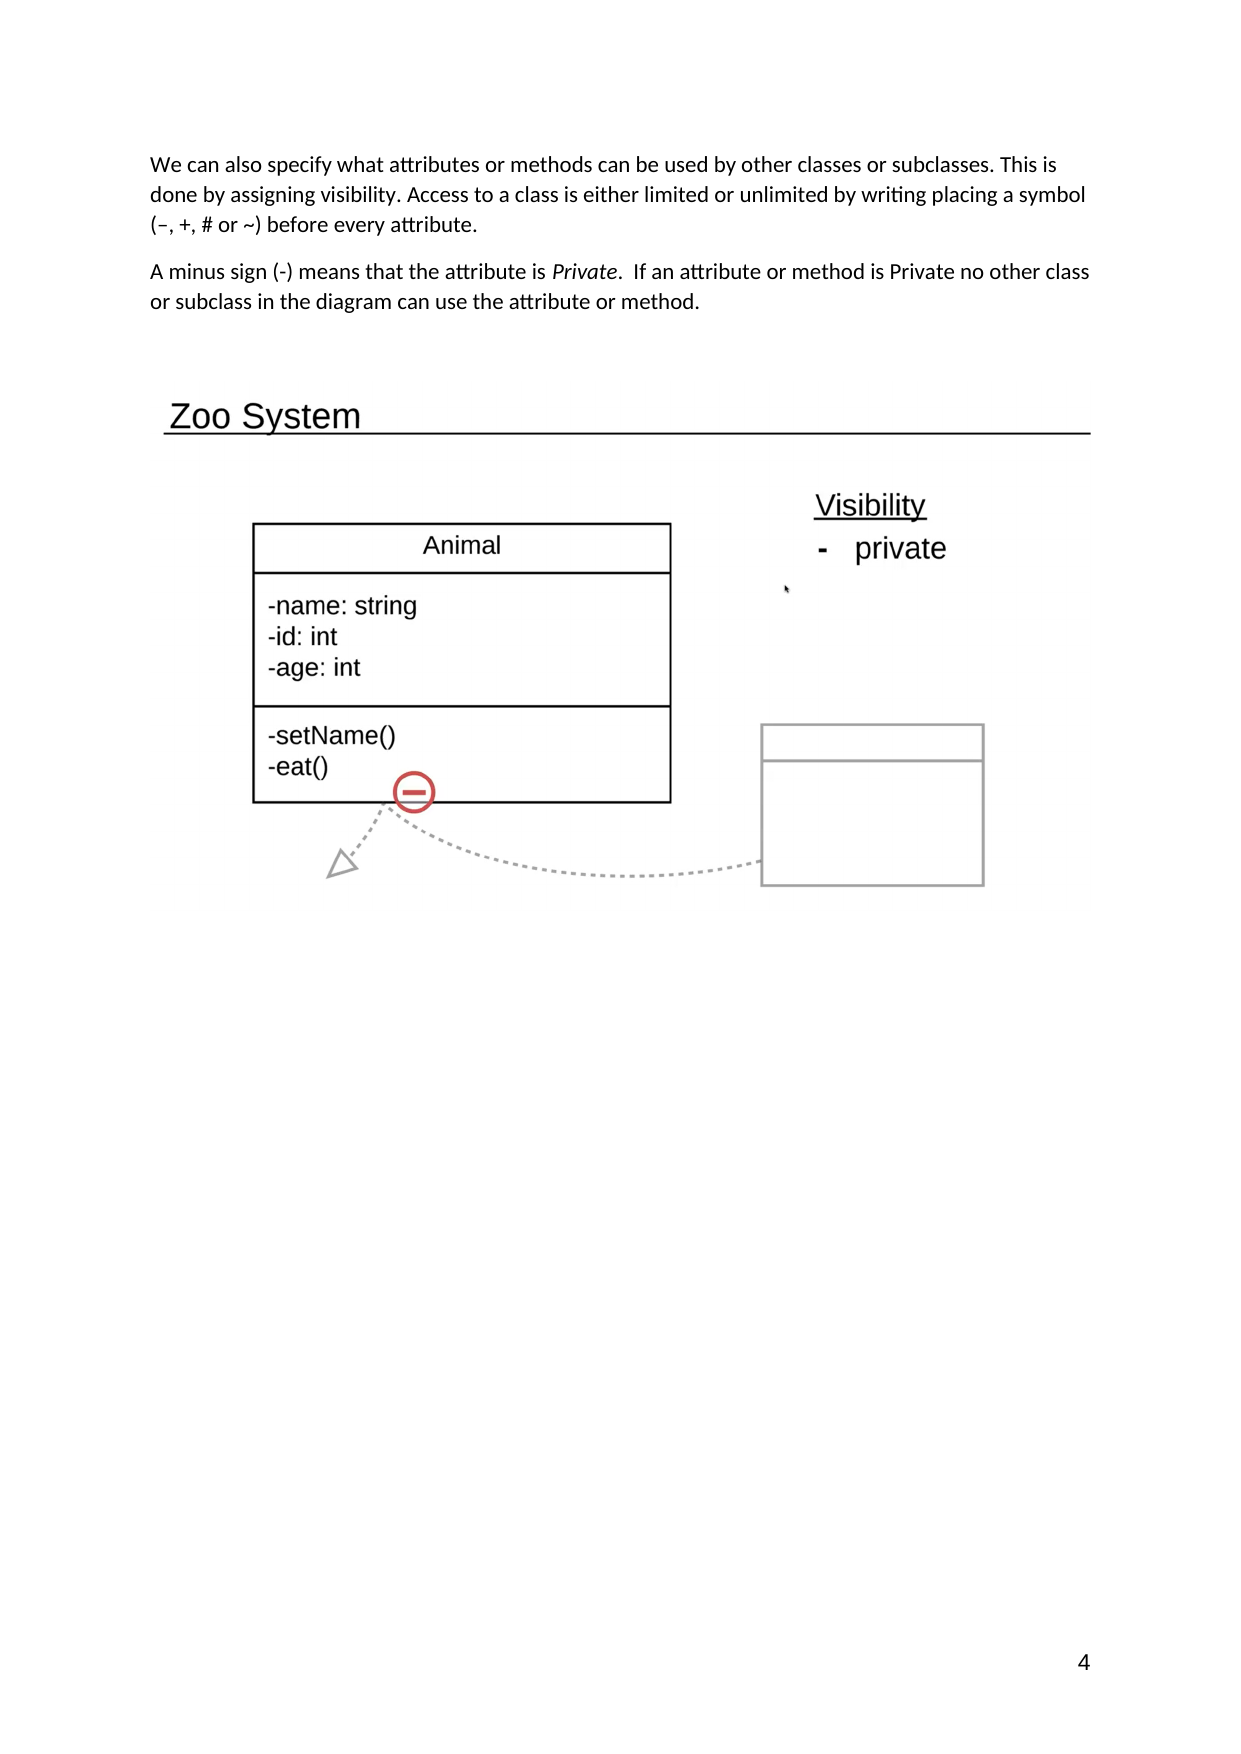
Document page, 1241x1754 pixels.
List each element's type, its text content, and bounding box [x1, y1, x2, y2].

text We can also specify what attributes or methods can be used by other classes or subclasses. This is done by assigning visibility. Access to a class is either limited or unlimited by writing placing a symbol (–, +, # or ~) before every attribute. [150, 150, 1090, 238]
picture [150, 381, 1091, 911]
text A minus sign (-) means that the attribute is Private. If an attribute or method is Private no other class or subclass in the diagram can use the attribute or method. [150, 257, 1090, 316]
